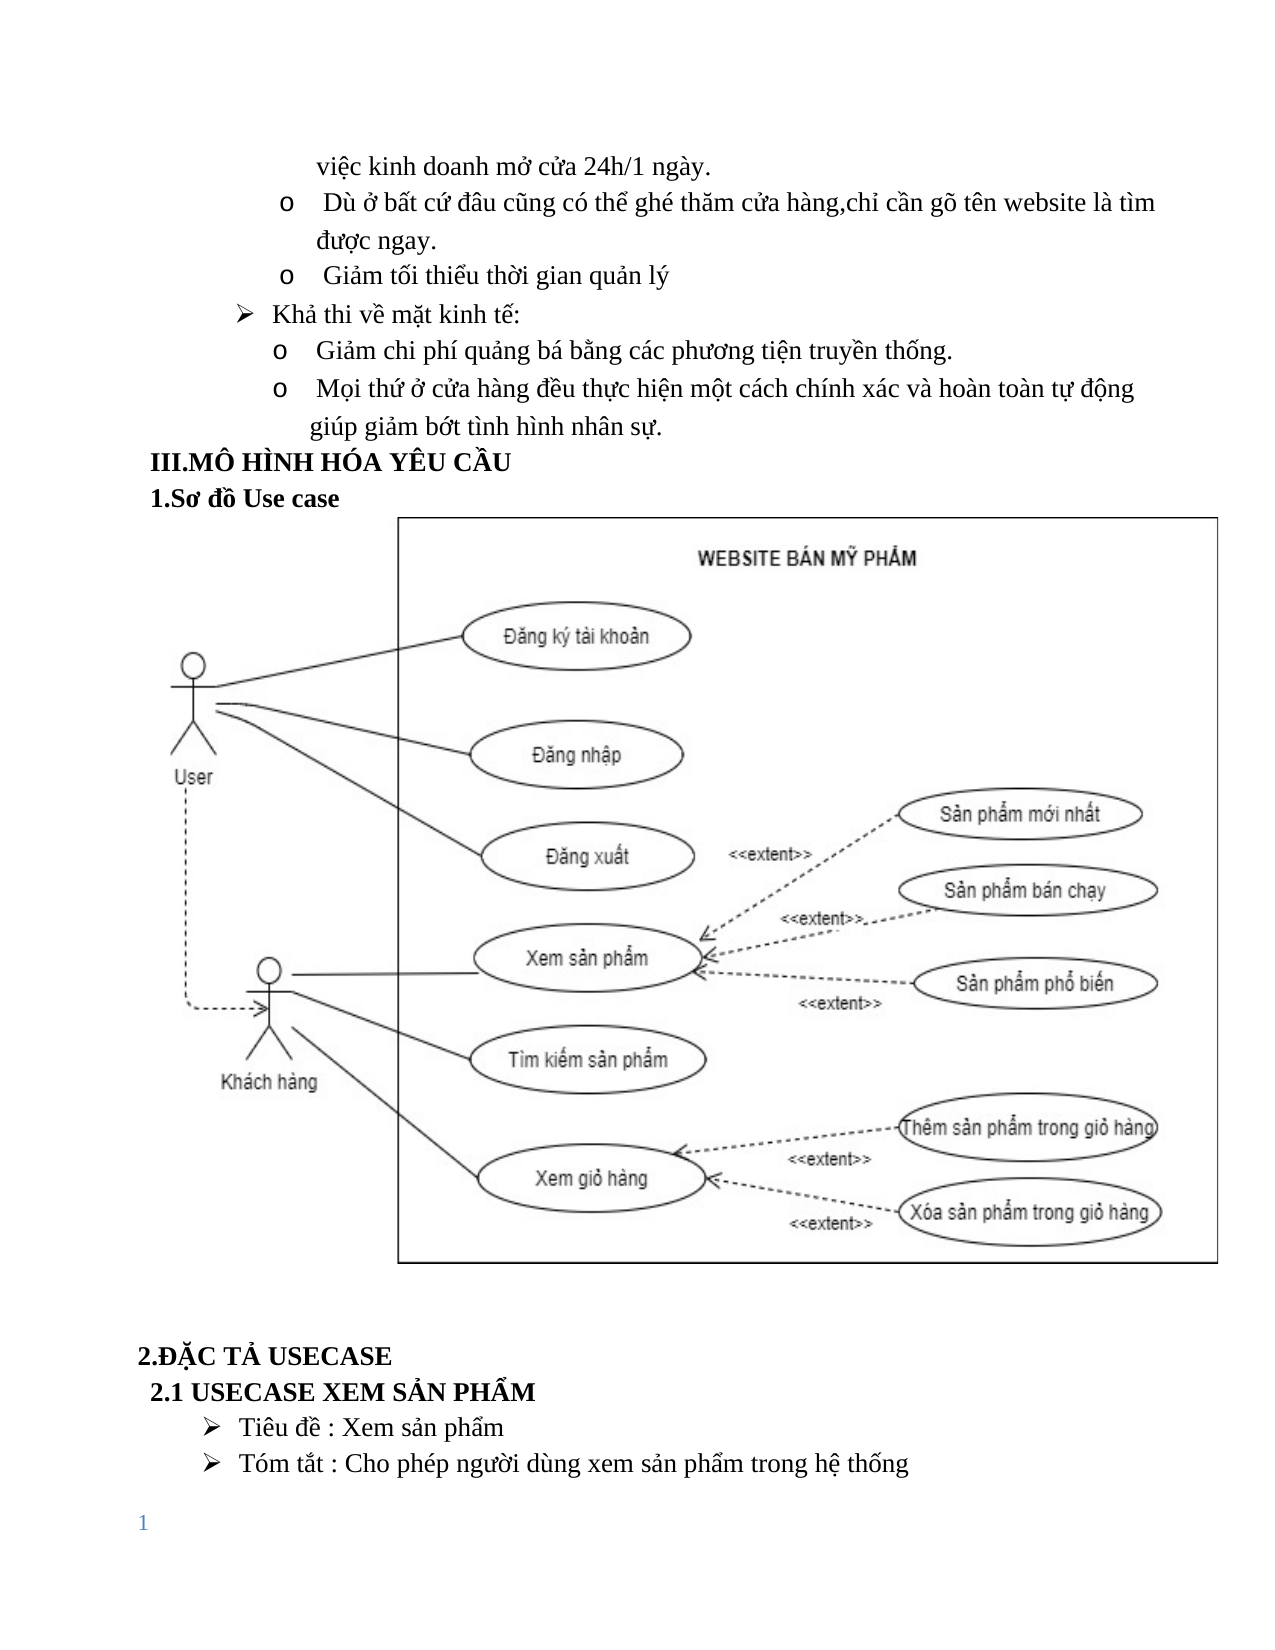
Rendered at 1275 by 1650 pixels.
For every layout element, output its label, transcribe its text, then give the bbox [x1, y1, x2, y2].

list Tóm tắt : Cho phép người dùng xem sản phẩm trong hệ thống [201, 1447, 1185, 1479]
list Tiêu đề : Xem sản phẩm [201, 1412, 1185, 1443]
picture [170, 517, 1219, 1264]
subtitle Mọi thứ ở cửa hàng đều thực hiện một cách chính xác và hoàn toàn tự động giúp giảm bớt tình hình nhân sự. [272, 372, 1185, 441]
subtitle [279, 150, 1185, 181]
subtitle Khả thi về mặt kinh tế: [234, 298, 1185, 329]
subtitle Giảm chi phí quảng bá bằng các phương tiện truyền thống. [272, 334, 1185, 367]
subtitle 2.1 USECASE XEM SẢN PHẨM [150, 1376, 1185, 1407]
subtitle Giảm tối thiểu thời gian quản lý [279, 259, 1185, 293]
list 1.Sơ đồ Use case [150, 482, 431, 513]
subtitle III.MÔ HÌNH HÓA YÊU CẦU [150, 446, 1185, 477]
subtitle 2.ĐẶC TẢ USECASE [137, 1340, 1185, 1371]
subtitle Dù ở bất cứ đâu cũng có thể ghé thăm cửa hàng,chỉ cần gõ tên website là tìm được ngay. [279, 186, 1185, 255]
